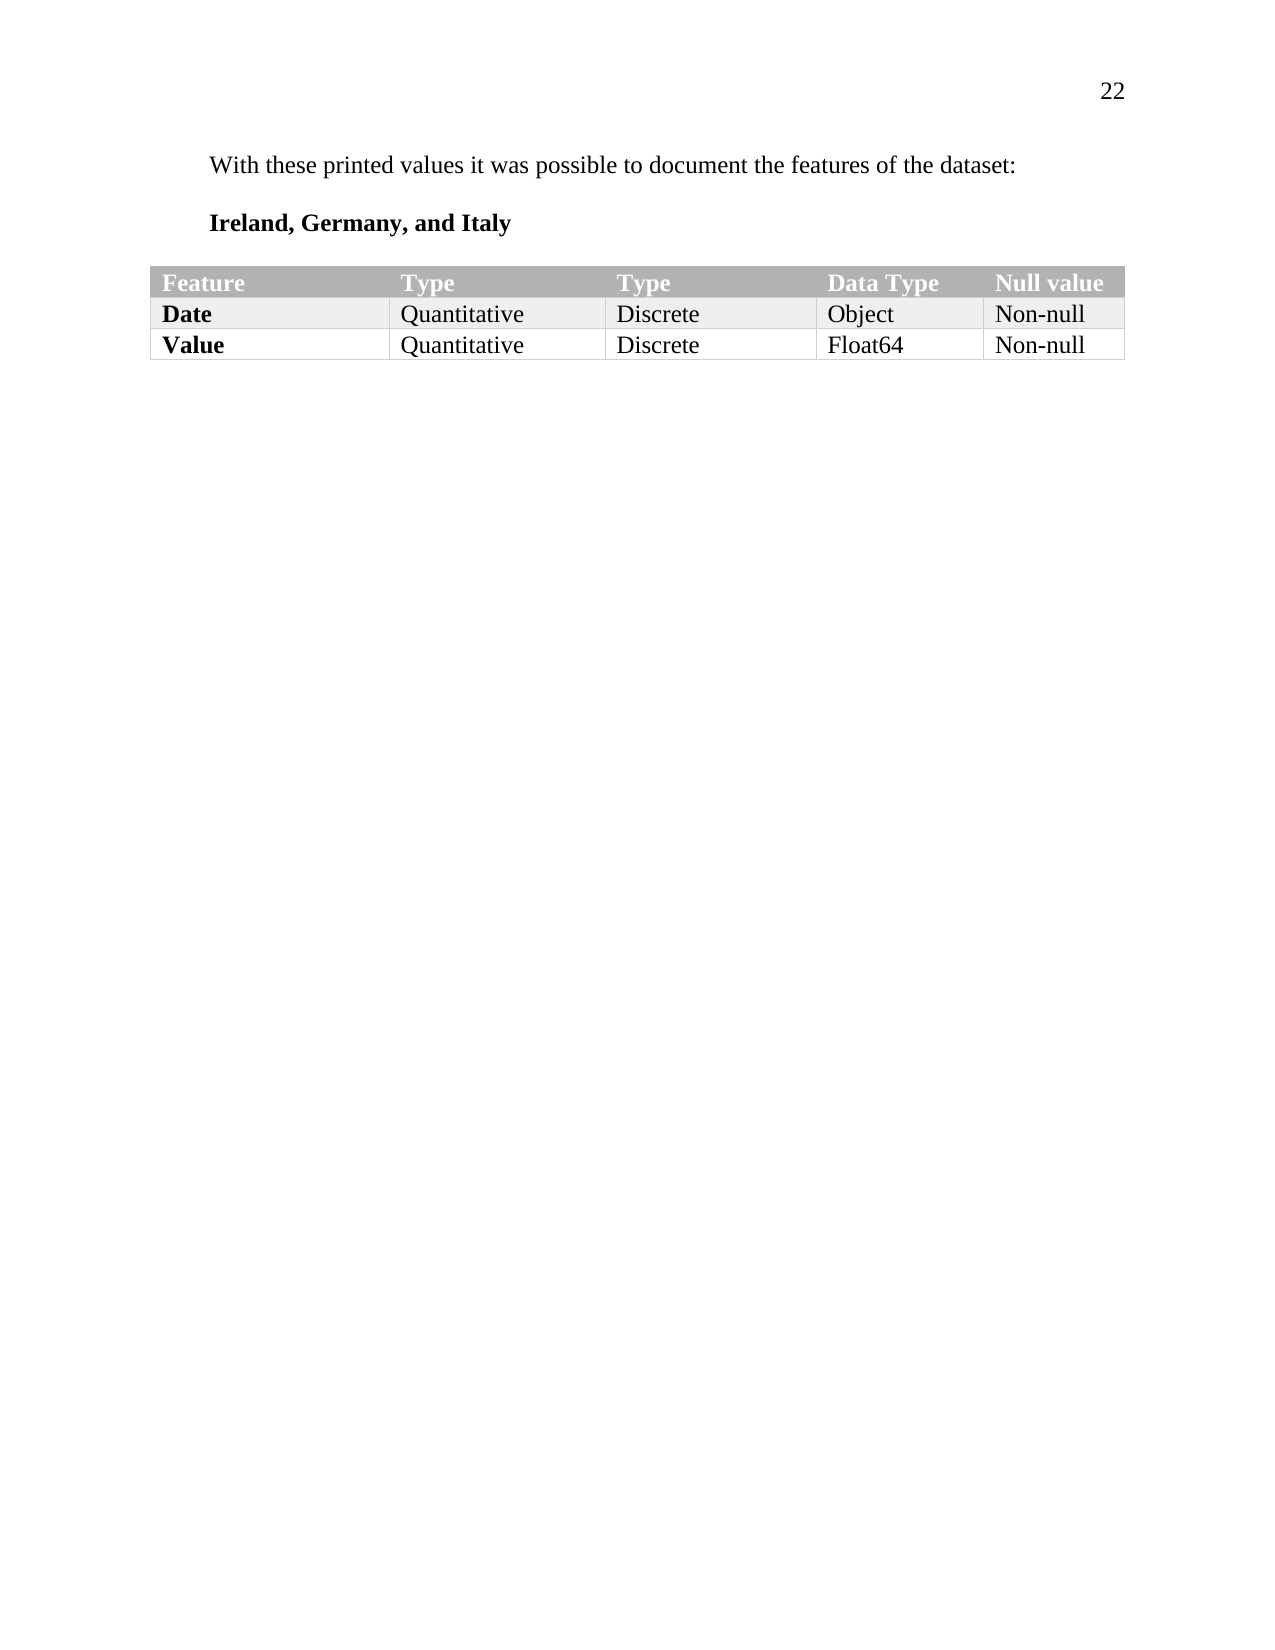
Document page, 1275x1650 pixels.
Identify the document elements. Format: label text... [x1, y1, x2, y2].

text With these printed values it was possible to document the features of the dataset: [150, 150, 1125, 179]
table_cell Non-null [984, 329, 1124, 358]
text Ireland, Germany, and Italy [150, 208, 1125, 237]
table_cell Value [151, 329, 389, 358]
table_cell Date [151, 298, 389, 328]
table_header Data Type [817, 267, 983, 297]
table_header Null value [984, 267, 1124, 297]
table_cell Float64 [817, 329, 983, 358]
table_cell Object [817, 298, 983, 328]
table_header Type [390, 267, 605, 297]
table_cell Non-null [984, 298, 1124, 328]
table_cell Discrete [606, 329, 816, 358]
table_header Type [606, 267, 816, 297]
table_header Feature [151, 267, 389, 297]
table_cell Quantitative [390, 329, 605, 358]
table_cell Quantitative [390, 298, 605, 328]
table_cell Discrete [606, 298, 816, 328]
